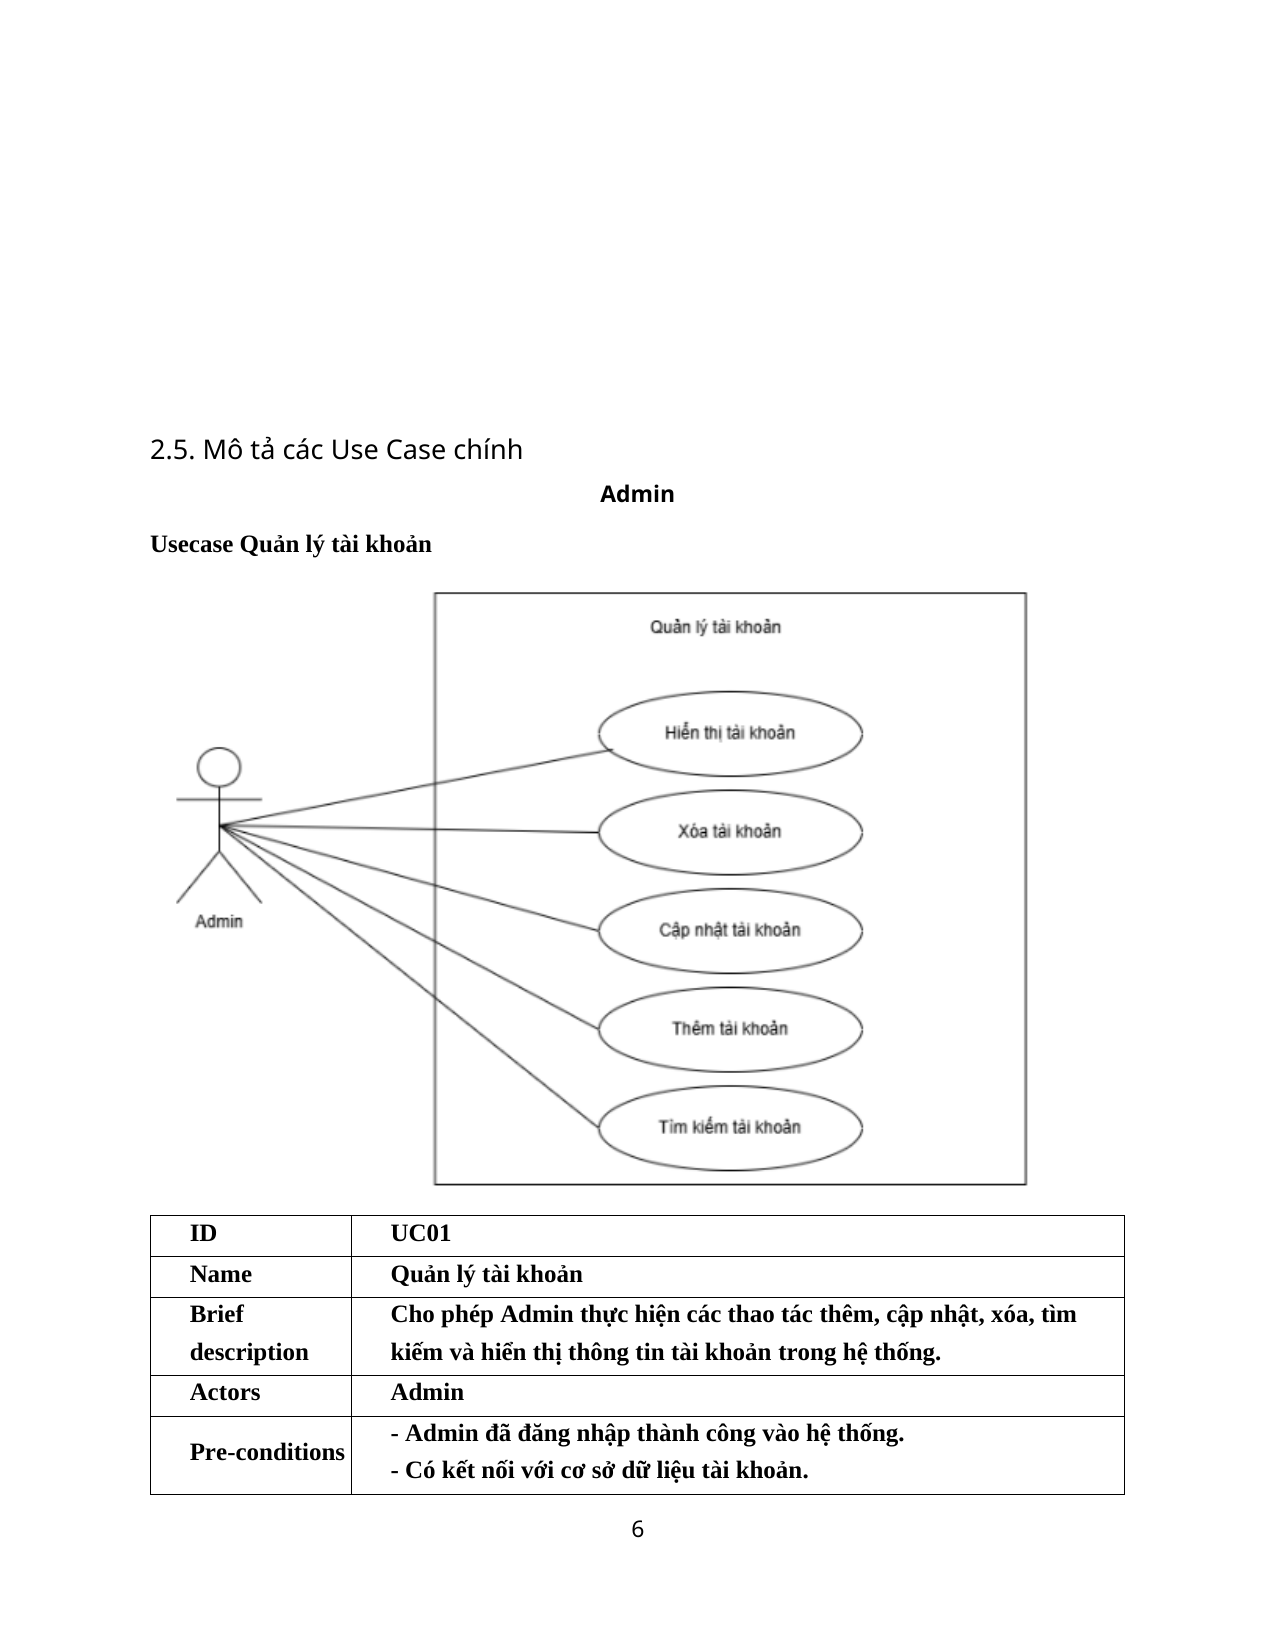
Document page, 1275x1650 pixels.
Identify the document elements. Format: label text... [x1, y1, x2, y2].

table_cell Quản lý tài khoản [352, 1257, 1124, 1297]
picture [150, 566, 1050, 1206]
table_header ID [151, 1216, 351, 1256]
table_cell Brief description [151, 1298, 351, 1375]
table_cell Name [151, 1257, 351, 1297]
table_cell Actors [151, 1376, 351, 1416]
table_header UC01 [352, 1216, 1124, 1256]
table_cell Cho phép Admin thực hiện các thao tác thêm, cập nhật, xóa, tìm kiếm và hiển thị thông tin tài khoản trong hệ thống. [352, 1298, 1124, 1375]
subtitle 2.5. Mô tả các Use Case chính [150, 430, 1125, 467]
table_cell Admin [352, 1376, 1124, 1416]
table_cell Pre-conditions [151, 1417, 351, 1494]
table_cell - Admin đã đăng nhập thành công vào hệ thống. - Có kết nối với cơ sở dữ liệu tài khoản. [352, 1417, 1124, 1494]
text Admin [150, 478, 1125, 509]
